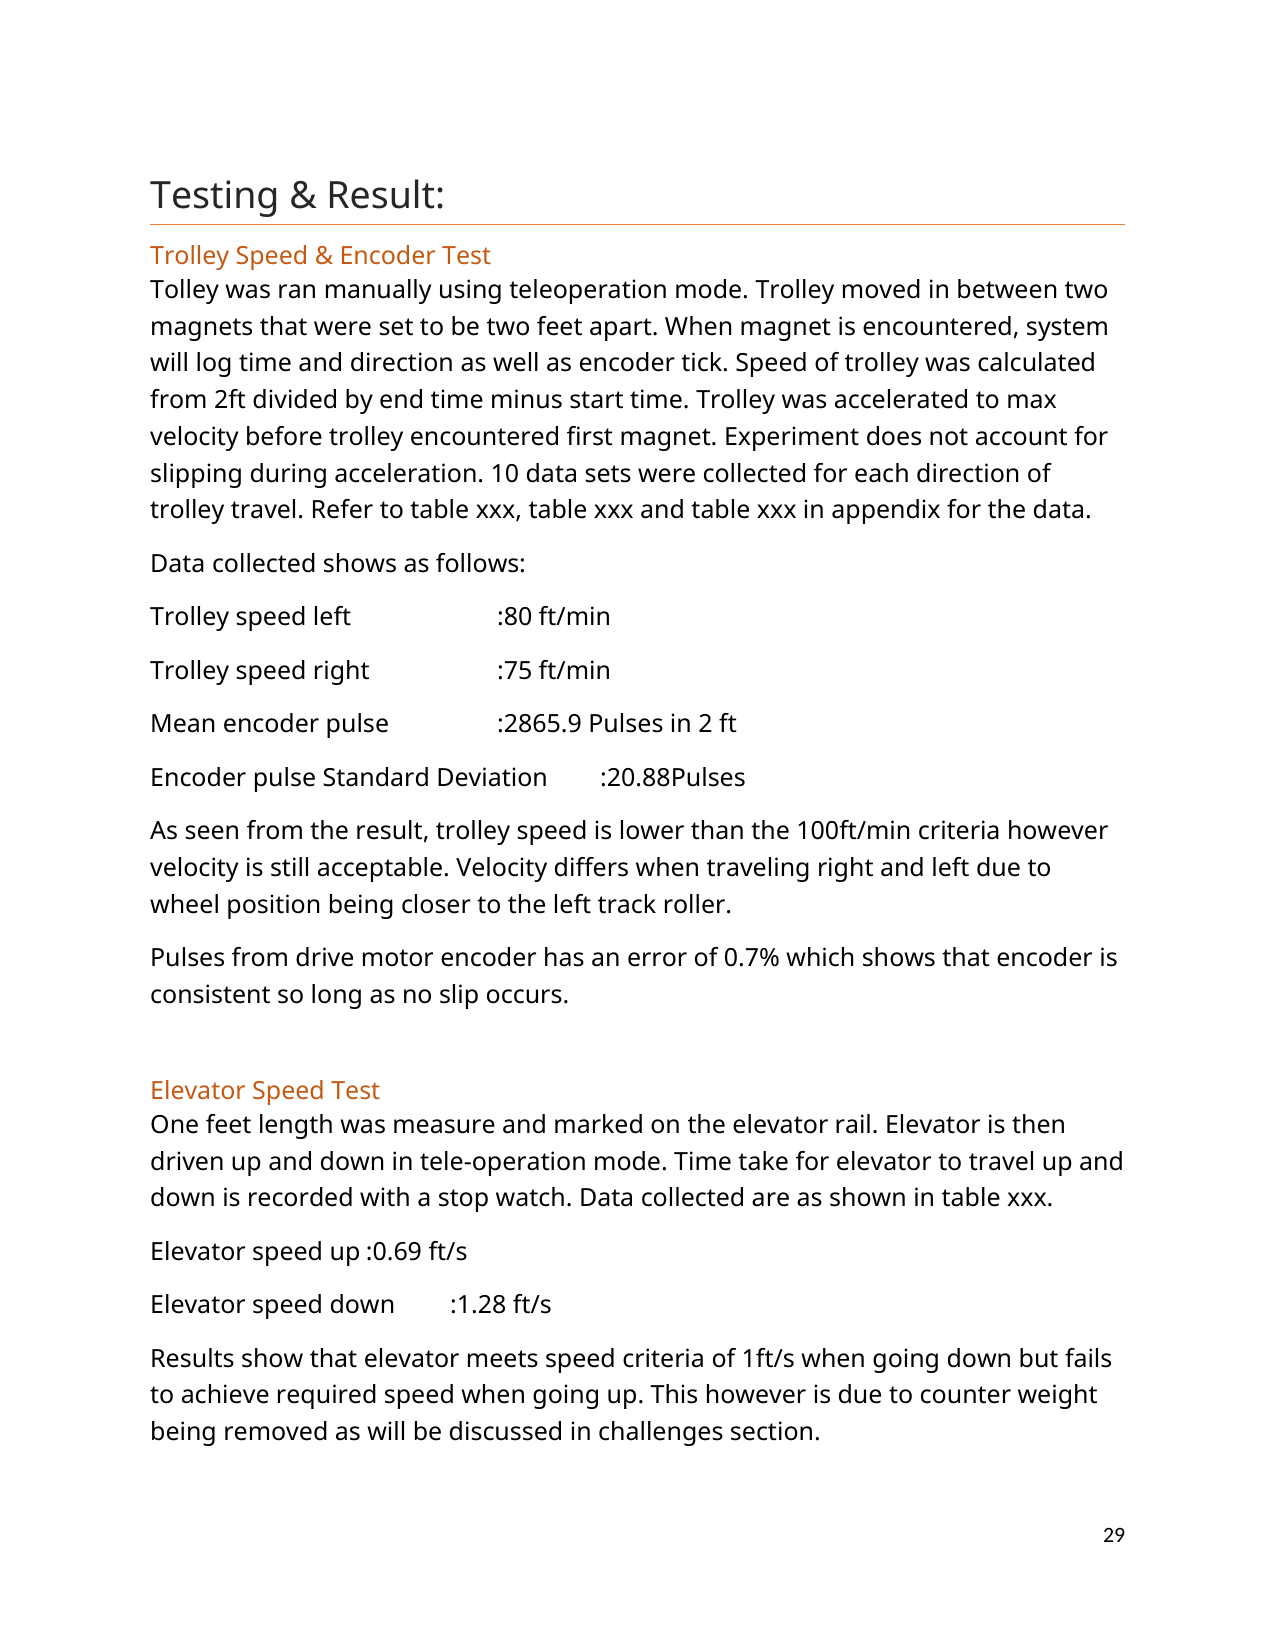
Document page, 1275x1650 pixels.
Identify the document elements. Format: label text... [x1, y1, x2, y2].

subtitle Elevator Speed Test [150, 1072, 1125, 1106]
text Data collected shows as follows: [150, 546, 1125, 580]
text Tolley was ran manually using teleoperation mode. Trolley moved in between two magnets that were set to be two feet apart. When magnet is encountered, system will log time and direction as well as encoder tick. Speed of trolley was calculated from 2ft divided by end time minus start time. Trolley was accelerated to max velocity before trolley encountered first magnet. Experiment does not account for slipping during acceleration. 10 data sets were collected for each direction of trolley travel. Refer to table xxx, table xxx and table xxx in appendix for the data. [150, 272, 1125, 526]
text Elevator speed up :0.69 ft/s [150, 1233, 1125, 1267]
text Pulses from drive motor encoder has an error of 0.7% which shows that encoder is consistent so long as no slip occurs. [150, 940, 1125, 1011]
subtitle Trolley Speed & Encoder Test [150, 237, 1125, 272]
text Mean encoder pulse :2865.9 Pulses in 2 ft [150, 706, 1125, 740]
text Trolley speed right :75 ft/min [150, 652, 1125, 687]
text As seen from the result, trolley speed is lower than the 100ft/min criteria however velocity is still acceptable. Velocity differs when traveling right and left due to wheel position being closer to the left track roller. [150, 813, 1125, 920]
subtitle Testing & Result: [150, 169, 1125, 224]
text One feet length was measure and marked on the elevator rail. Elevator is then driven up and down in tele-operation mode. Time take for elevator to travel up and down is recorded with a stop watch. Data collected are as shown in table xxx. [150, 1106, 1125, 1214]
text Encoder pulse Standard Deviation :20.88Pulses [150, 759, 1125, 793]
text Results show that elevator meets speed criteria of 1ft/s when going down but fails to achieve required speed when going up. This however is due to counter weight being removed as will be discussed in challenges section. [150, 1340, 1125, 1448]
text Elevator speed down :1.28 ft/s [150, 1287, 1125, 1321]
text Trolley speed left :80 ft/min [150, 599, 1125, 633]
